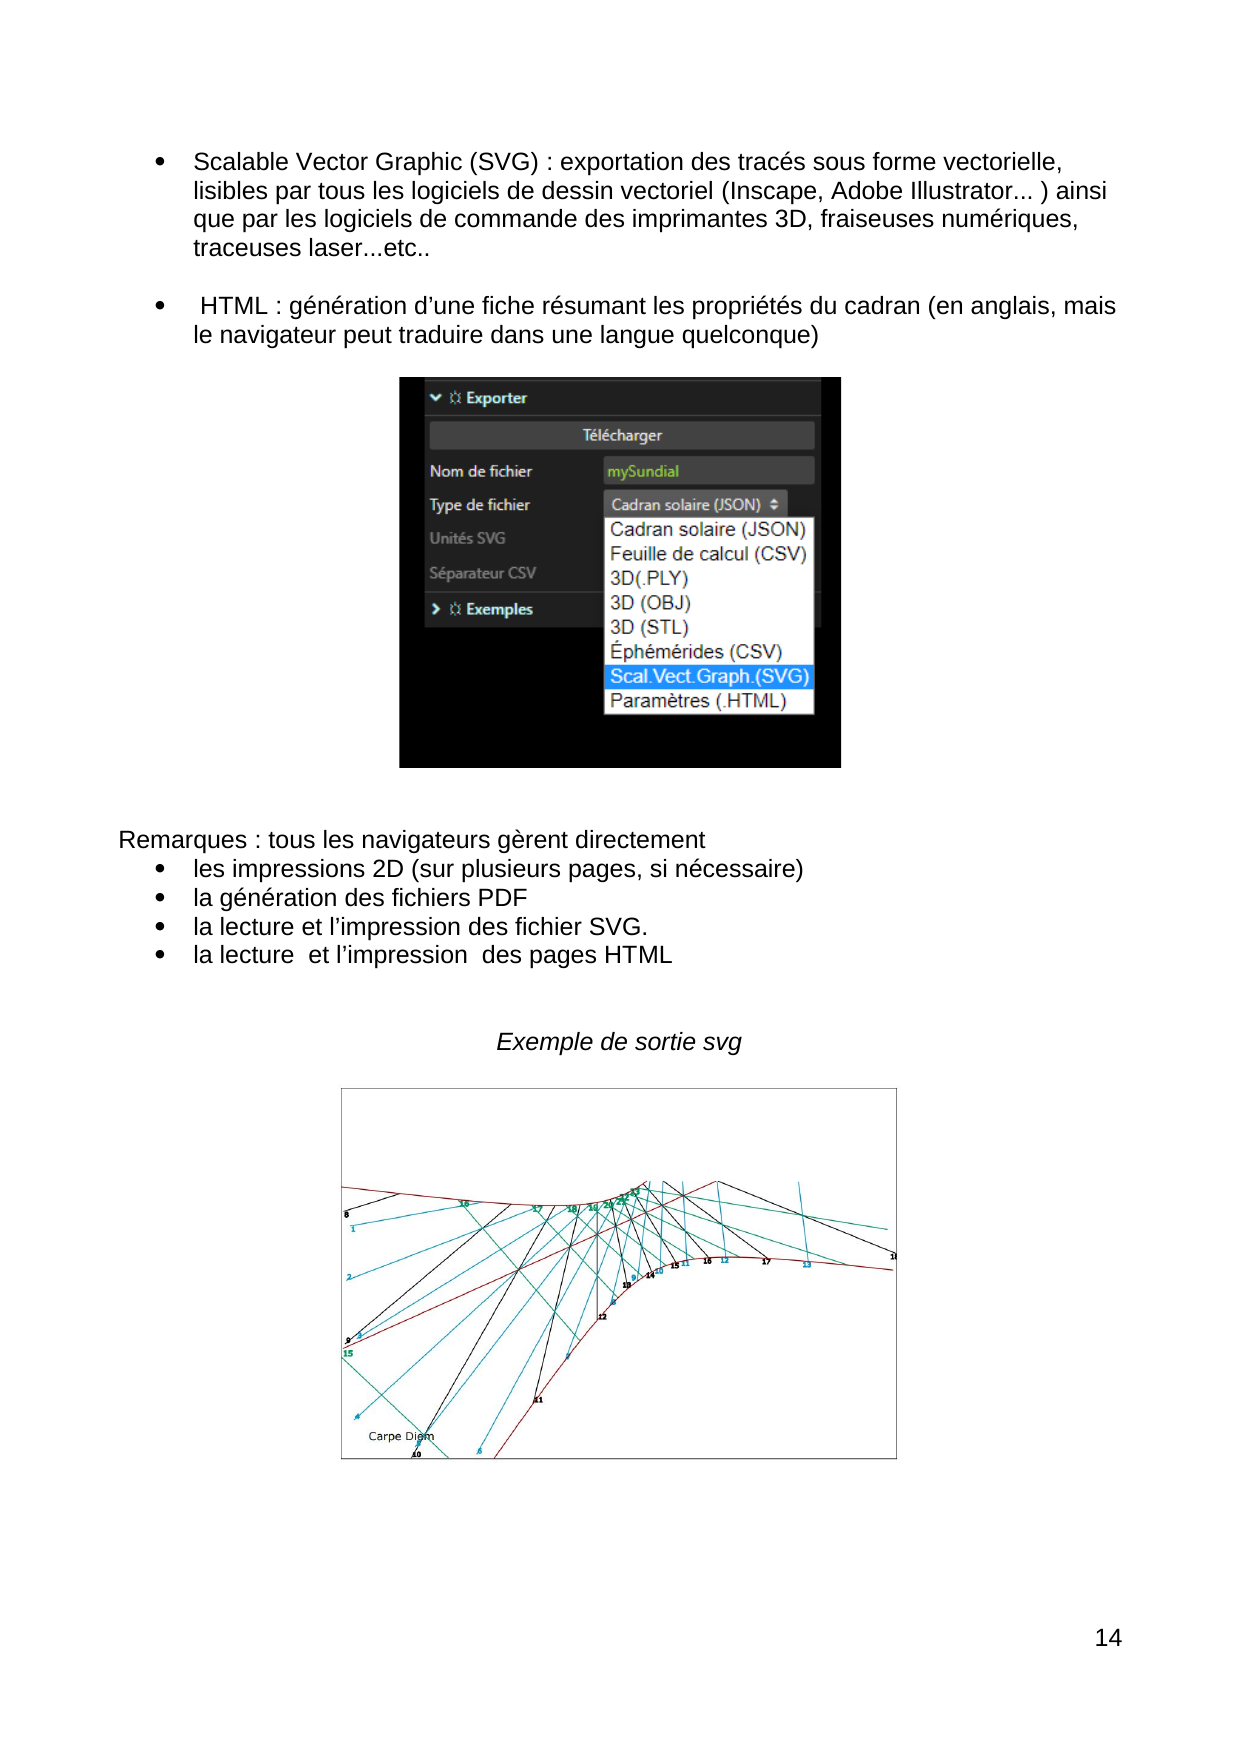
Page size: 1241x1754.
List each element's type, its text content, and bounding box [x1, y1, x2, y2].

list Scalable Vector Graphic (SVG) : exportation des tracés sous forme vectorielle, lisibles par tous les logiciels de dessin vectoriel (Inscape, Adobe Illustrator... ) ainsi que par les logiciels de commande des imprimantes 3D, fraiseuses numériques, traceuses laser...etc.. [156, 147, 1122, 262]
list les impressions 2D (sur plusieurs pages, si nécessaire) [156, 854, 1122, 883]
text Remarques : tous les navigateurs gèrent directement [118, 825, 1122, 854]
text Exemple de sortie svg [118, 1027, 1122, 1055]
picture [337, 1084, 903, 1466]
list la lecture et l’impression des pages HTML [156, 940, 1122, 969]
list la génération des fichiers PDF [156, 883, 1122, 911]
list HTML : génération d’une fiche résumant les propriétés du cadran (en anglais, mais le navigateur peut traduire dans une langue quelconque) [156, 291, 1122, 348]
picture [399, 377, 842, 768]
list la lecture et l’impression des fichier SVG. [156, 911, 1122, 940]
